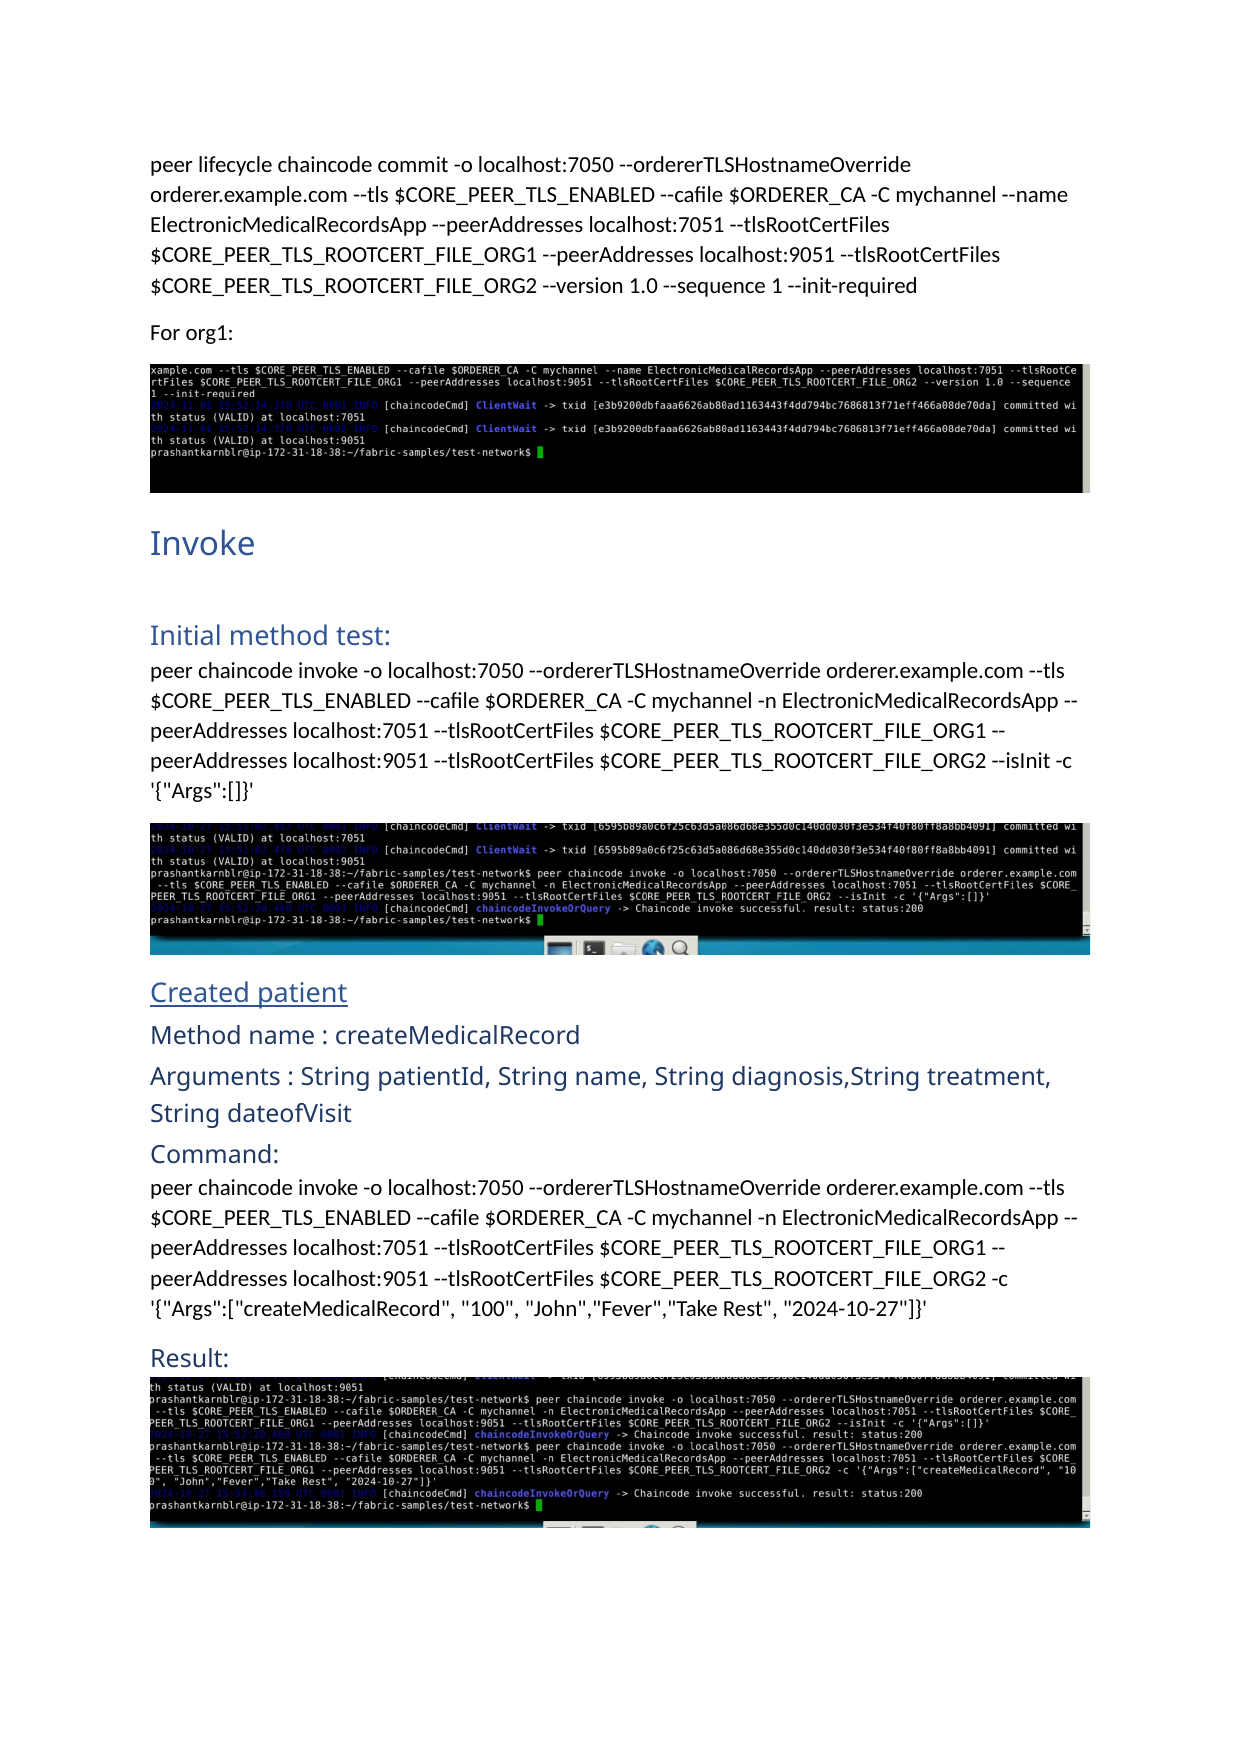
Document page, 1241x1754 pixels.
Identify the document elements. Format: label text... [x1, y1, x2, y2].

subtitle Result: [150, 1341, 1090, 1375]
subtitle Initial method test: [150, 616, 1090, 653]
subtitle Command: [150, 1136, 1090, 1170]
text peer chaincode invoke -o localhost:7050 --ordererTLSHostnameOverride orderer.example.com --tls $CORE_PEER_TLS_ENABLED --cafile $ORDERER_CA -C mychannel -n ElectronicMedicalRecordsApp --peerAddresses localhost:7051 --tlsRootCertFiles $CORE_PEER_TLS_ROOTCERT_FILE_ORG1 --peerAddresses localhost:9051 --tlsRootCertFiles $CORE_PEER_TLS_ROOTCERT_FILE_ORG2 --isInit -c '{"Args":[]}' [150, 656, 1090, 805]
subtitle Invoke [150, 520, 1090, 566]
picture [150, 364, 1091, 493]
subtitle Method name : createMedicalRecord [150, 1018, 1090, 1052]
text For org1: [150, 318, 1090, 346]
picture [150, 1377, 1091, 1528]
text peer lifecycle chaincode commit -o localhost:7050 --ordererTLSHostnameOverride orderer.example.com --tls $CORE_PEER_TLS_ENABLED --cafile $ORDERER_CA -C mychannel --name ElectronicMedicalRecordsApp --peerAddresses localhost:7051 --tlsRootCertFiles $CORE_PEER_TLS_ROOTCERT_FILE_ORG1 --peerAddresses localhost:9051 --tlsRootCertFiles $CORE_PEER_TLS_ROOTCERT_FILE_ORG2 --version 1.0 --sequence 1 --init-required [150, 150, 1090, 299]
subtitle Arguments : String patientId, String name, String diagnosis,String treatment, String dateofVisit [150, 1059, 1090, 1129]
subtitle Created patient [150, 974, 1090, 1011]
picture [150, 823, 1091, 955]
text peer chaincode invoke -o localhost:7050 --ordererTLSHostnameOverride orderer.example.com --tls $CORE_PEER_TLS_ENABLED --cafile $ORDERER_CA -C mychannel -n ElectronicMedicalRecordsApp --peerAddresses localhost:7051 --tlsRootCertFiles $CORE_PEER_TLS_ROOTCERT_FILE_ORG1 --peerAddresses localhost:9051 --tlsRootCertFiles $CORE_PEER_TLS_ROOTCERT_FILE_ORG2 -c '{"Args":["createMedicalRecord", "100", "John","Fever","Take Rest", "2024-10-27"]}' [150, 1173, 1090, 1322]
